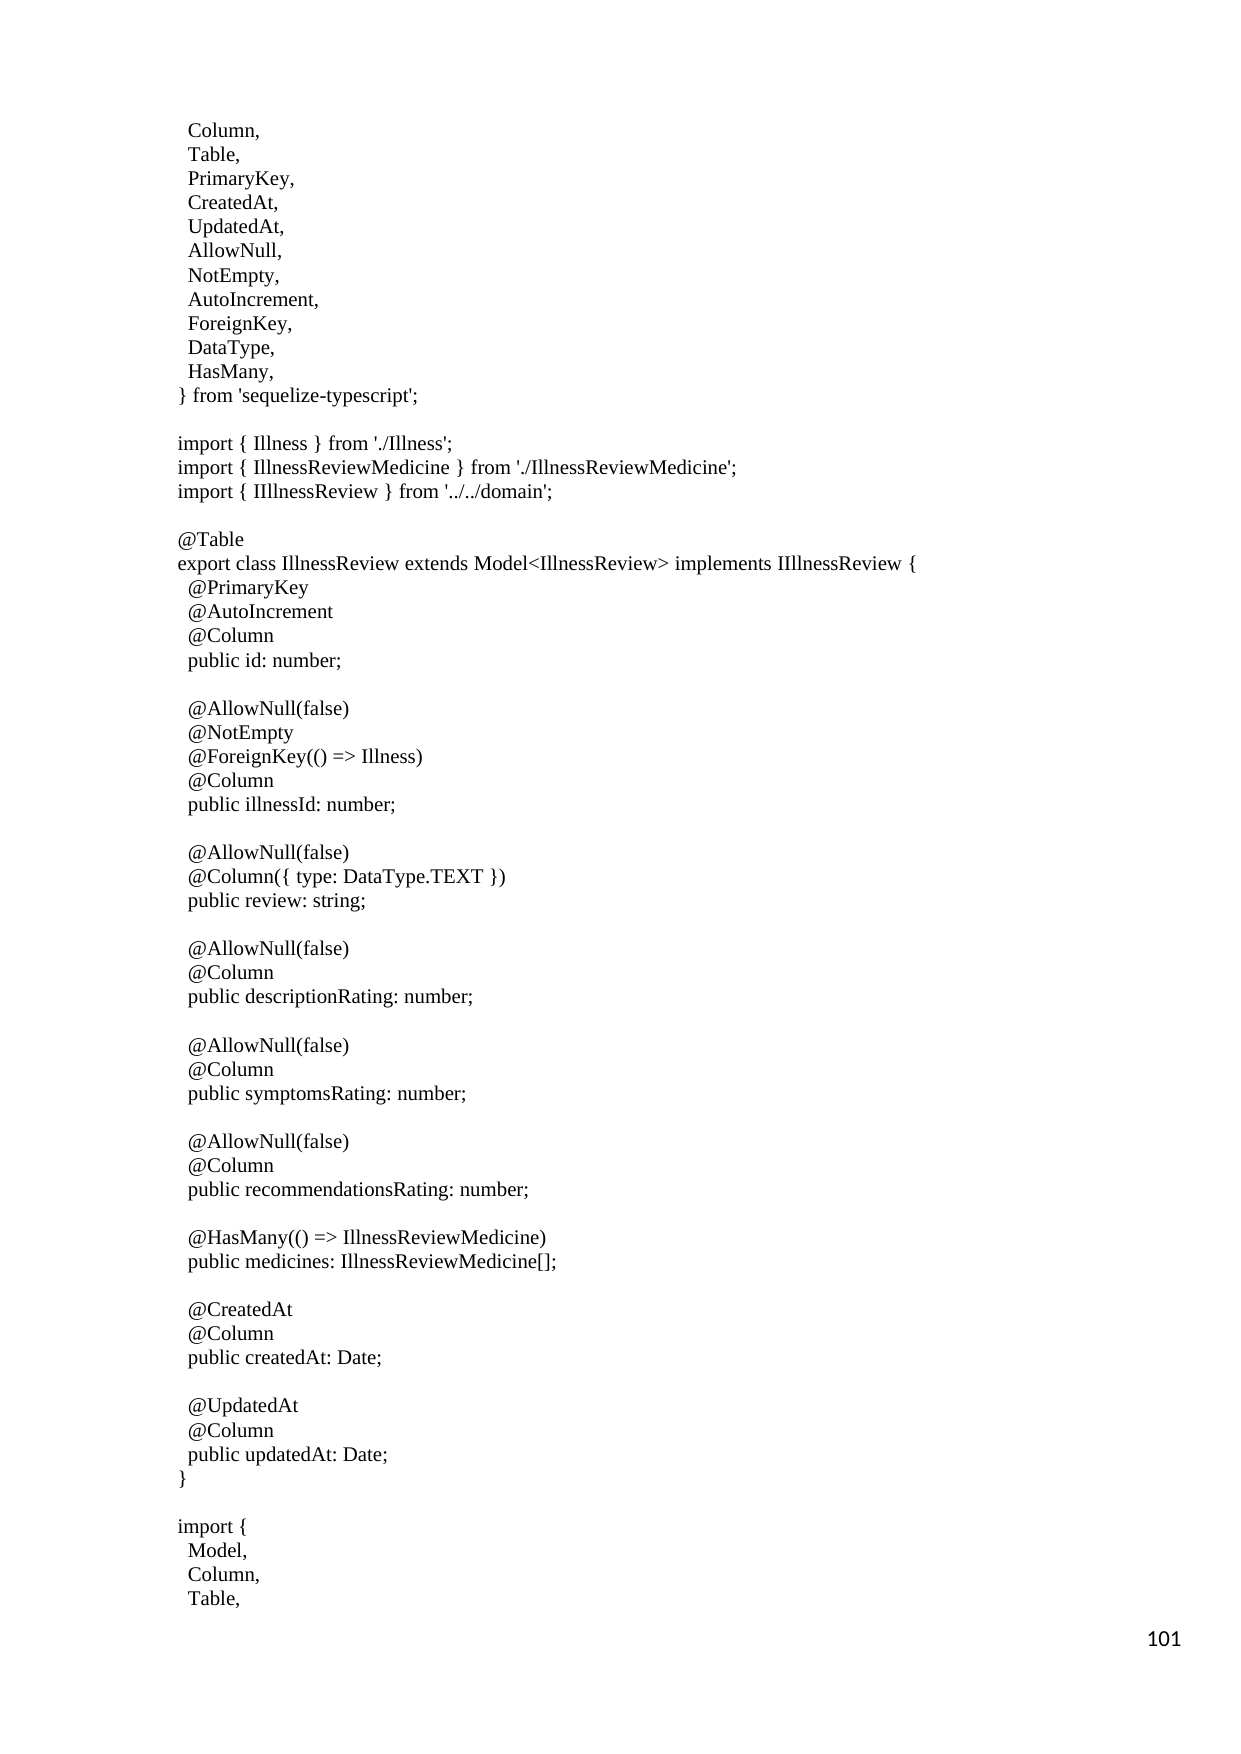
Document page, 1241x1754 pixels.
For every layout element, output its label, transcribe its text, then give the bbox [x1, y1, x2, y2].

text public illnessId: number; [177, 792, 1181, 816]
text HasMany, [177, 359, 1181, 383]
text Table, [177, 142, 1181, 166]
text import { IIllnessReview } from '../../domain'; [177, 479, 1181, 503]
text import { Illness } from './Illness'; [177, 431, 1181, 455]
text import { IllnessReviewMedicine } from './IllnessReviewMedicine'; [177, 455, 1181, 479]
text public descriptionRating: number; [177, 984, 1181, 1008]
text @Table [177, 527, 1181, 551]
text Column, [177, 118, 1181, 142]
text @Column [177, 623, 1181, 647]
text @AllowNull(false) [177, 936, 1181, 960]
text } [177, 1466, 1181, 1490]
text @PrimaryKey [177, 575, 1181, 599]
text Table, [177, 1586, 1181, 1610]
text @AllowNull(false) [177, 1129, 1181, 1153]
text PrimaryKey, [177, 166, 1181, 190]
text public review: string; [177, 888, 1181, 912]
text @Column [177, 1417, 1181, 1442]
text AllowNull, [177, 238, 1181, 262]
text @AllowNull(false) [177, 1032, 1181, 1057]
text public recommendationsRating: number; [177, 1177, 1181, 1201]
text Column, [177, 1562, 1181, 1586]
text @Column [177, 1321, 1181, 1345]
text public updatedAt: Date; [177, 1442, 1181, 1466]
text @Column [177, 1057, 1181, 1081]
text @Column({ type: DataType.TEXT }) [177, 864, 1181, 888]
text @Column [177, 960, 1181, 984]
text export class IllnessReview extends Model<IllnessReview> implements IIllnessReview { [177, 551, 1181, 575]
text @Column [177, 768, 1181, 792]
text public medicines: IllnessReviewMedicine[]; [177, 1249, 1181, 1273]
text @UpdatedAt [177, 1393, 1181, 1417]
text public symptomsRating: number; [177, 1081, 1181, 1105]
text public id: number; [177, 647, 1181, 672]
text DataType, [177, 335, 1181, 359]
text @AutoIncrement [177, 599, 1181, 623]
text ForeignKey, [177, 311, 1181, 335]
text UpdatedAt, [177, 214, 1181, 238]
text public createdAt: Date; [177, 1345, 1181, 1369]
text @HasMany(() => IllnessReviewMedicine) [177, 1225, 1181, 1249]
text CreatedAt, [177, 190, 1181, 214]
text @AllowNull(false) [177, 696, 1181, 720]
text } from 'sequelize-typescript'; [177, 383, 1181, 407]
text @CreatedAt [177, 1297, 1181, 1321]
text @NotEmpty [177, 720, 1181, 744]
text @AllowNull(false) [177, 840, 1181, 864]
text @Column [177, 1153, 1181, 1177]
text @ForeignKey(() => Illness) [177, 744, 1181, 768]
text import { [177, 1514, 1181, 1538]
text NotEmpty, [177, 262, 1181, 287]
text AutoIncrement, [177, 287, 1181, 311]
text Model, [177, 1538, 1181, 1562]
